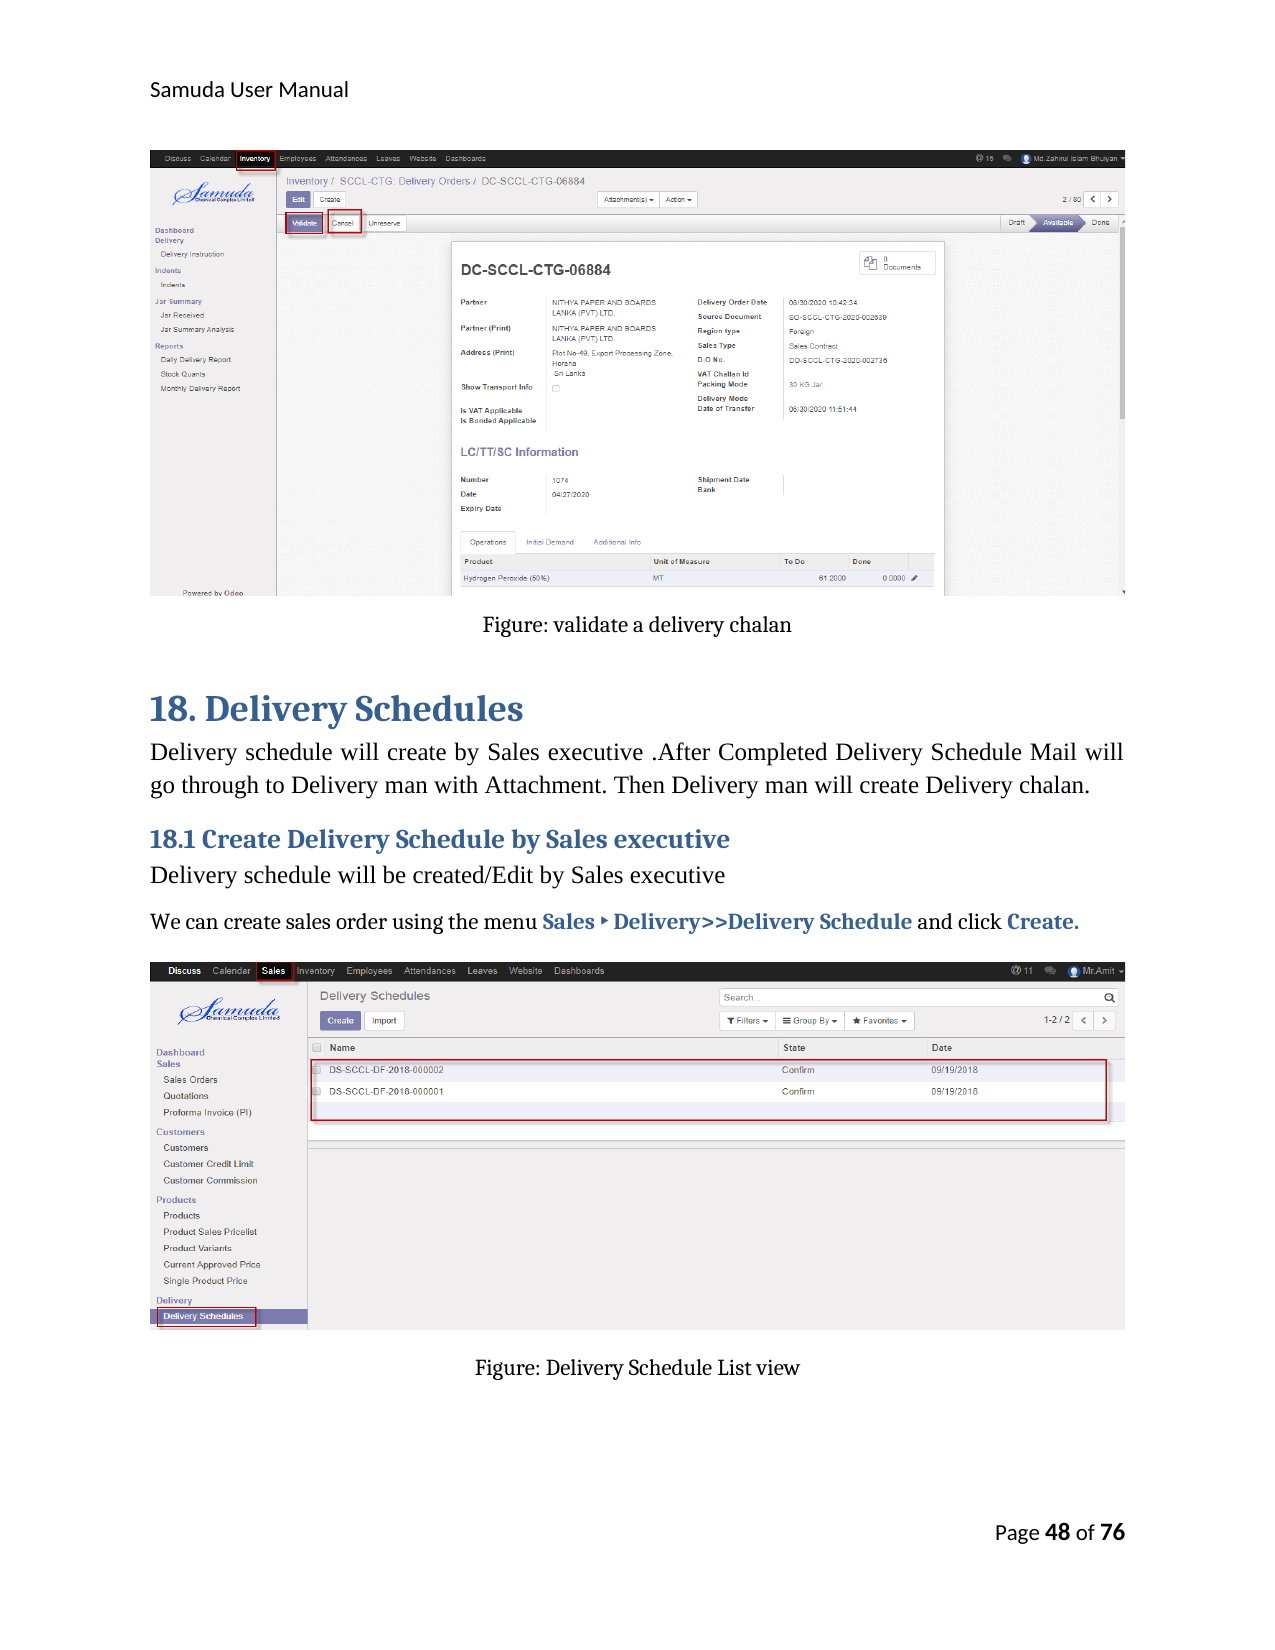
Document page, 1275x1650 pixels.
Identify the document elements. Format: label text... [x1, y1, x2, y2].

text Figure: Delivery Schedule List view [150, 1354, 1125, 1381]
text Delivery schedule will create by Sales executive .After Completed Delivery Schedule Mail will go through to Delivery man with Attachment. Then Delivery man will create Delivery chalan. [150, 737, 1125, 799]
text Delivery schedule will be created/Edit by Sales executive [150, 860, 1125, 889]
subtitle 18.1 Create Delivery Schedule by Sales executive [150, 824, 1125, 856]
picture [150, 962, 1125, 1330]
text We can create sales order using the menu Sales ‣ Delivery>>Delivery Schedule and click Create. [150, 905, 600, 937]
picture [150, 150, 1125, 596]
subtitle 18. Delivery Schedules [150, 688, 1125, 731]
text We can create sales order using the menu Sales ‣ Delivery>>Delivery Schedule and click Create. [608, 905, 1125, 937]
text Figure: validate a delivery chalan [150, 612, 1125, 638]
